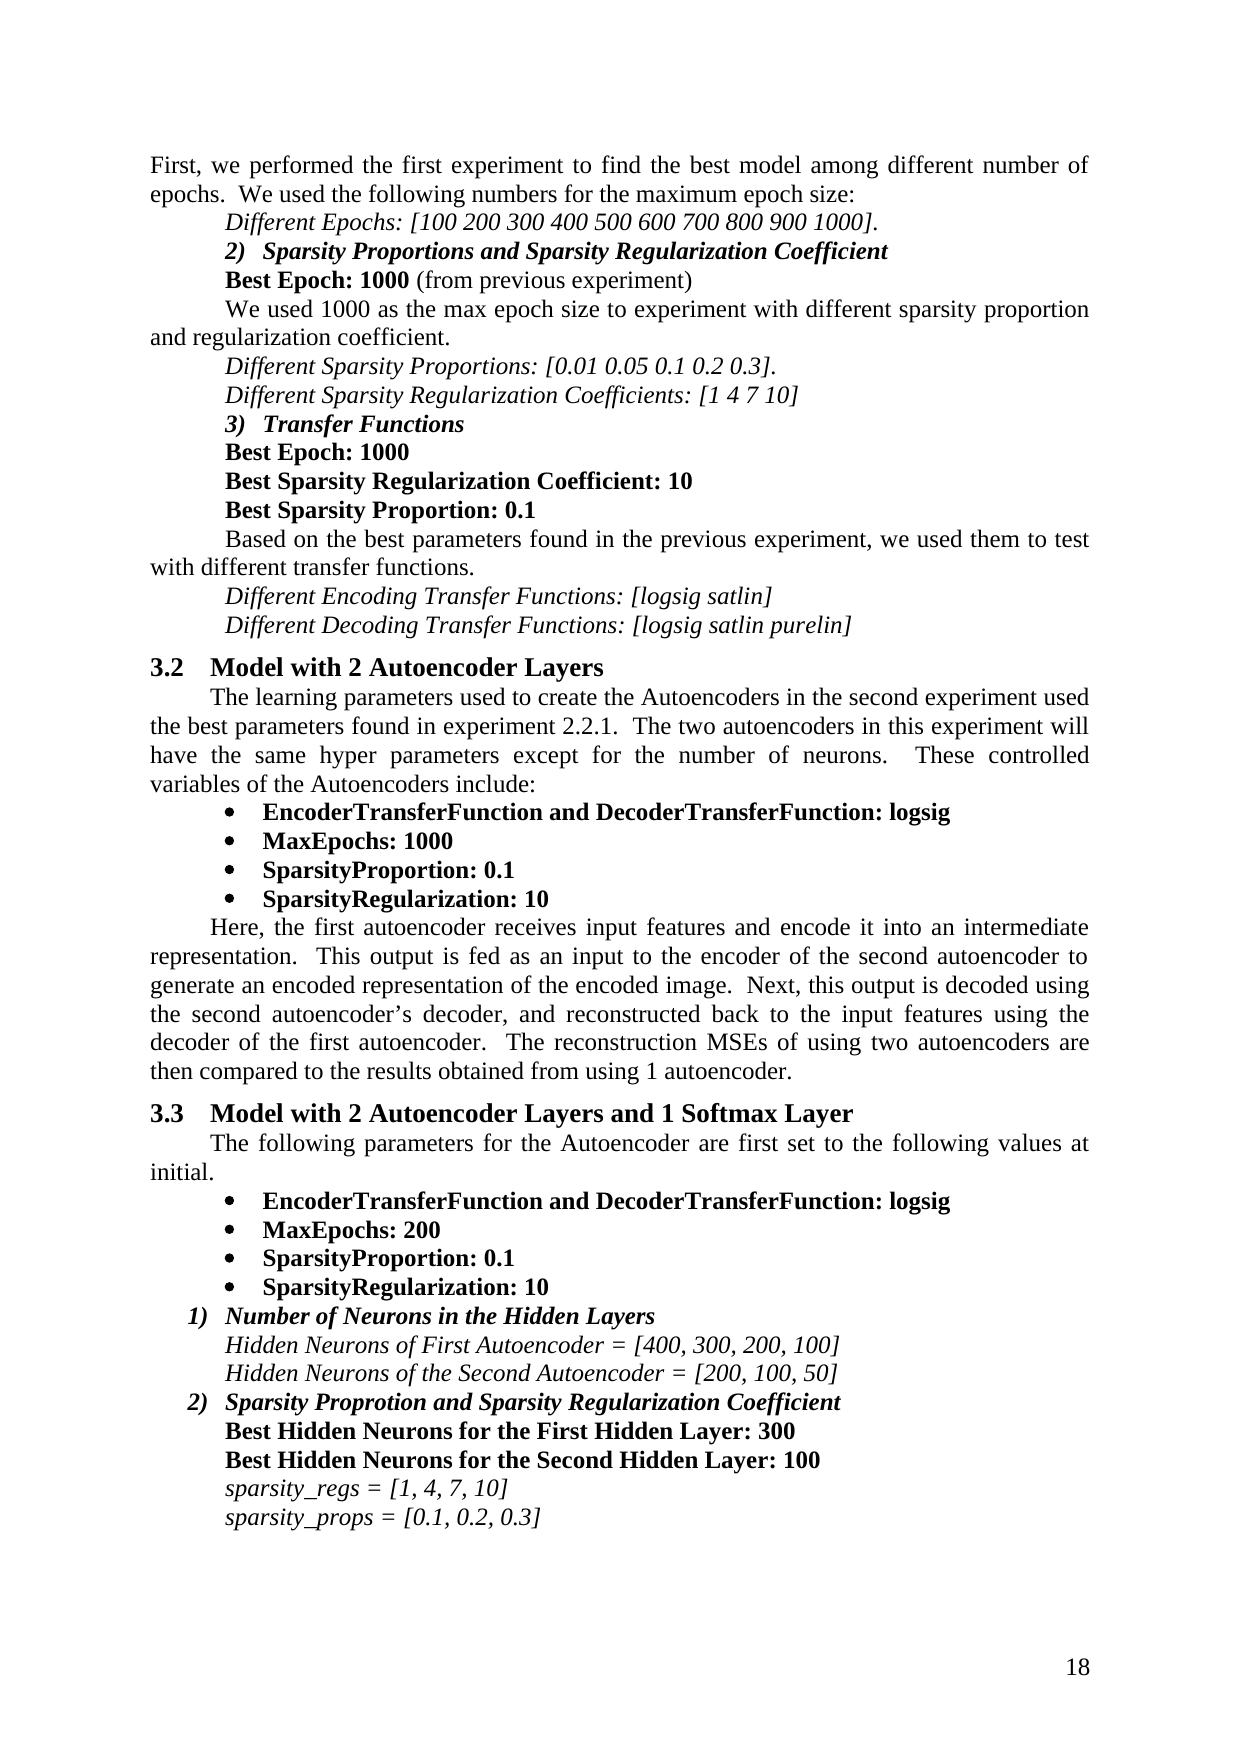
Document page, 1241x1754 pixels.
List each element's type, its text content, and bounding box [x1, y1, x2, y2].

list Hidden Neurons of the Second Autoencoder = [200, 100, 50] [225, 1358, 1090, 1387]
text Best Epoch: 1000 [225, 437, 1090, 466]
list EncoderTransferFunction and DecoderTransferFunction: logsig [225, 1186, 1090, 1215]
subtitle Model with 2 Autoencoder Layers [150, 651, 1090, 682]
text Here, the first autoencoder receives input features and encode it into an intermediate representation. This output is fed as an input to the encoder of the second autoencoder to generate an encoded representation of the encoded image. Next, this output is decoded using the second autoencoder’s decoder, and reconstructed back to the input features using the decoder of the first autoencoder. The reconstruction MSEs of using two autoencoders are then compared to the results obtained from using 1 autoencoder. [150, 912, 1090, 1085]
list Transfer Functions [225, 409, 1090, 437]
text Different Encoding Transfer Functions: [logsig satlin] [225, 581, 1090, 610]
text Best Sparsity Proportion: 0.1 [225, 495, 1090, 524]
list MaxEpochs: 1000 [225, 826, 1090, 855]
list EncoderTransferFunction and DecoderTransferFunction: logsig [225, 797, 1090, 826]
list Best Hidden Neurons for the First Hidden Layer: 300 [225, 1416, 1090, 1445]
text Best Sparsity Regularization Coefficient: 10 [225, 466, 1090, 495]
list SparsityProportion: 0.1 [225, 1243, 1090, 1272]
list Hidden Neurons of First Autoencoder = [400, 300, 200, 100] [225, 1330, 1090, 1358]
text Best Epoch: 1000 (from previous experiment) [225, 265, 1090, 294]
text The learning parameters used to create the Autoencoders in the second experiment used the best parameters found in experiment 2.2.1. The two autoencoders in this experiment will have the same hyper parameters except for the number of neurons. These controlled variables of the Autoencoders include: [150, 682, 1090, 797]
text We used 1000 as the max epoch size to experiment with different sparsity proportion and regularization coefficient. [150, 294, 1090, 351]
list sparsity_regs = [1, 4, 7, 10] [225, 1473, 1090, 1502]
text Different Sparsity Proportions: [0.01 0.05 0.1 0.2 0.3]. [225, 351, 1090, 380]
subtitle Model with 2 Autoencoder Layers and 1 Softmax Layer [150, 1097, 1090, 1128]
list MaxEpochs: 200 [225, 1215, 1090, 1243]
list SparsityProportion: 0.1 [225, 855, 1090, 884]
list SparsityRegularization: 10 [225, 884, 1090, 912]
text Based on the best parameters found in the previous experiment, we used them to test with different transfer functions. [150, 524, 1090, 581]
text First, we performed the first experiment to find the best model among different number of epochs. We used the following numbers for the maximum epoch size: [150, 150, 1090, 207]
list Best Hidden Neurons for the Second Hidden Layer: 100 [225, 1445, 1090, 1473]
list Sparsity Proportions and Sparsity Regularization Coefficient [225, 236, 1090, 265]
list SparsityRegularization: 10 [225, 1272, 1090, 1301]
text Different Epochs: [100 200 300 400 500 600 700 800 900 1000]. [150, 207, 1090, 236]
text The following parameters for the Autoencoder are first set to the following values at initial. [150, 1128, 1090, 1186]
list Number of Neurons in the Hidden Layers [187, 1301, 1090, 1330]
list sparsity_props = [0.1, 0.2, 0.3] [225, 1502, 1090, 1531]
list Sparsity Proprotion and Sparsity Regularization Coefficient [187, 1387, 1090, 1416]
text Different Decoding Transfer Functions: [logsig satlin purelin] [225, 610, 1090, 639]
text Different Sparsity Regularization Coefficients: [1 4 7 10] [225, 380, 1090, 409]
